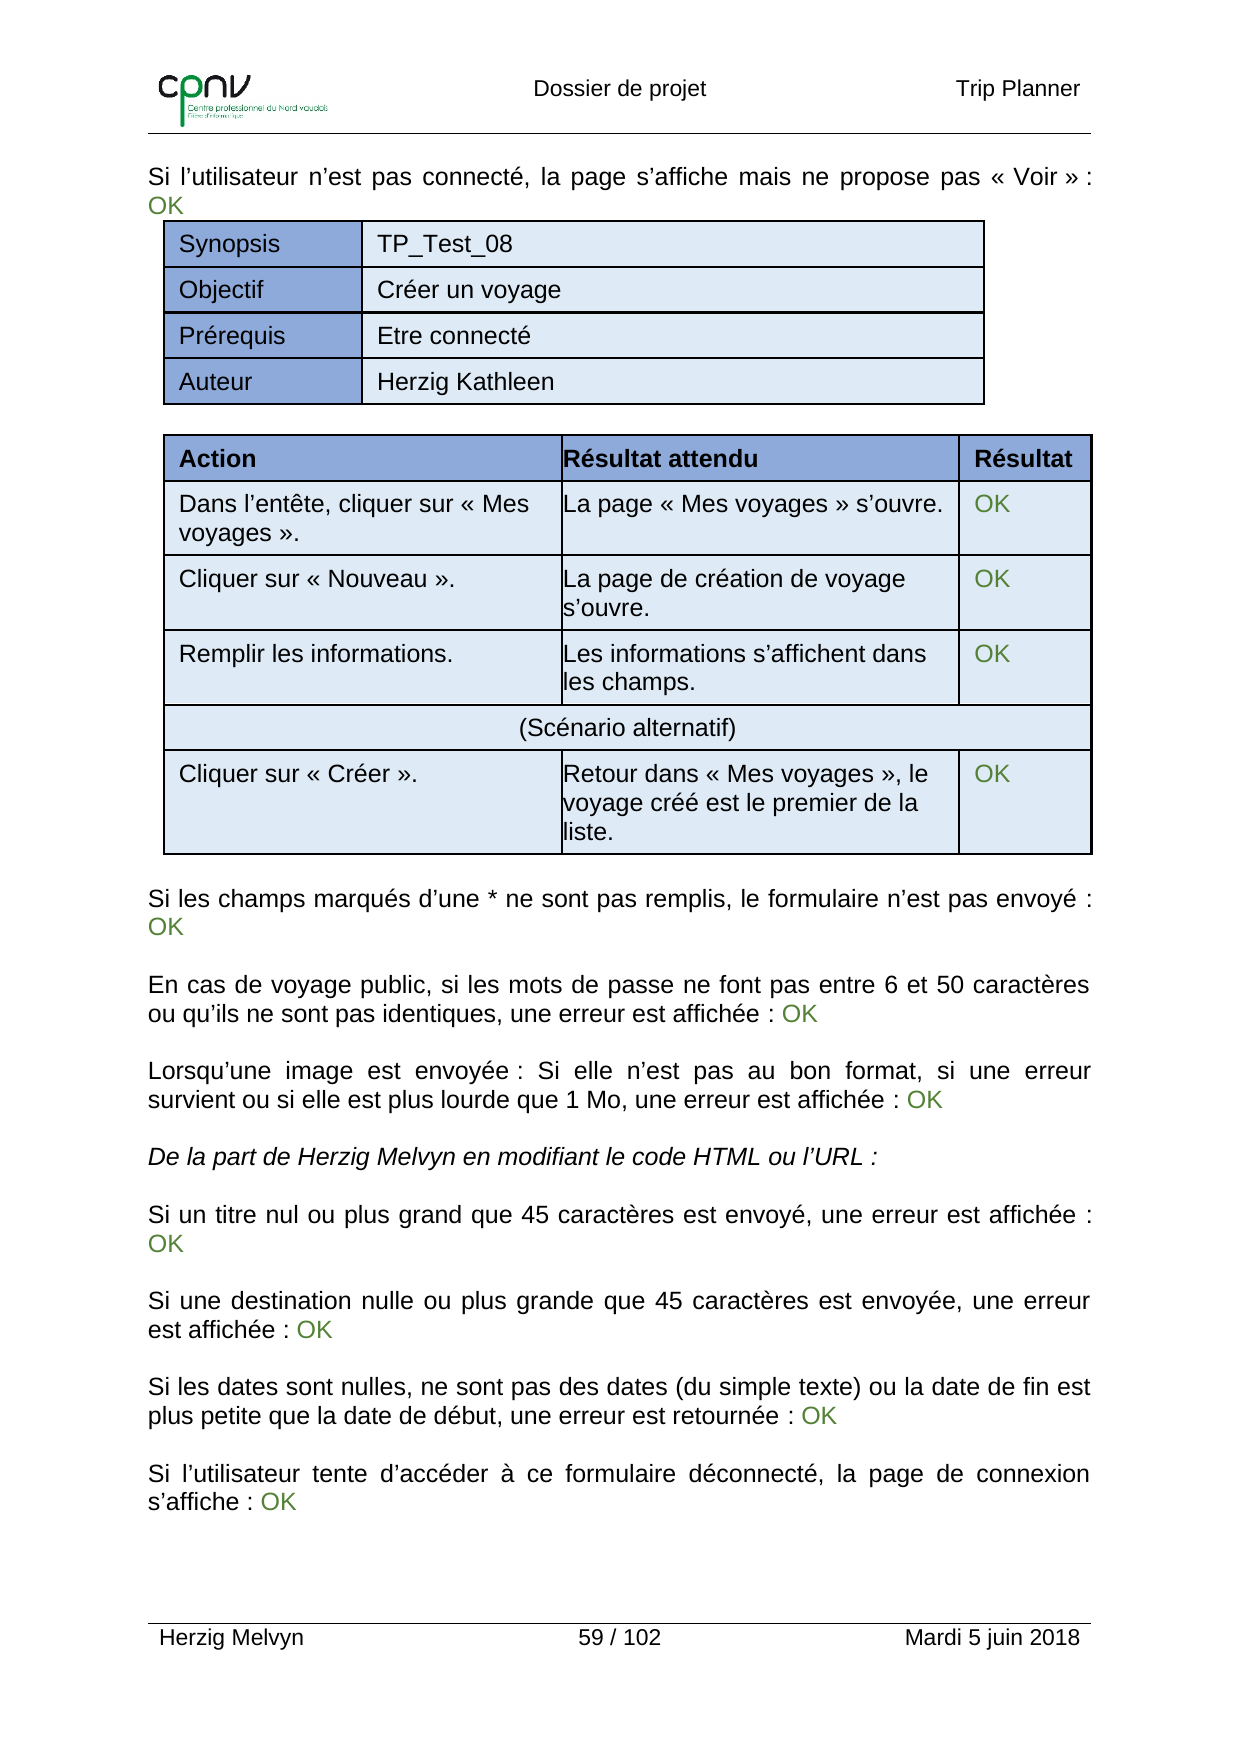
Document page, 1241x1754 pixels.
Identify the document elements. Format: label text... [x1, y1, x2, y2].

table_header Résultat attendu [563, 436, 958, 480]
text Si une destination nulle ou plus grande que 45 caractères est envoyée, une erreur est affichée : OK [148, 1286, 1092, 1343]
table_cell Etre connecté [363, 314, 983, 357]
text Lorsqu’une image est envoyée : Si elle n’est pas au bon format, si une erreur survient ou si elle est plus lourde que 1 Mo, une erreur est affichée : OK [148, 1056, 1092, 1113]
text Si l’utilisateur tente d’accéder à ce formulaire déconnecté, la page de connexion s’affiche : OK [148, 1458, 1092, 1516]
picture [158, 75, 328, 127]
table_cell Dans l’entête, cliquer sur « Mes voyages ». [165, 482, 561, 554]
text De la part de Herzig Melvyn en modifiant le code HTML ou l’URL : [148, 1142, 1092, 1171]
table_cell Remplir les informations. [165, 631, 561, 703]
text Si l’utilisateur n’est pas connecté, la page s’affiche mais ne propose pas « Voir » : OK [148, 162, 1092, 220]
table_cell Cliquer sur « Nouveau ». [165, 556, 561, 629]
text En cas de voyage public, si les mots de passe ne font pas entre 6 et 50 caractères ou qu’ils ne sont pas identiques, une erreur est affichée : OK [148, 970, 1092, 1027]
table_cell Retour dans « Mes voyages », le voyage créé est le premier de la liste. [563, 751, 958, 853]
table_header Action [165, 436, 561, 480]
table_cell La page de création de voyage s’ouvre. [563, 556, 958, 629]
table_header Synopsis [165, 222, 361, 266]
text Si les champs marqués d’une * ne sont pas remplis, le formulaire n’est pas envoyé : OK [148, 883, 1092, 941]
table_cell Auteur [165, 359, 361, 403]
table_cell OK [960, 631, 1090, 703]
table_header TP_Test_08 [363, 222, 983, 266]
table_cell (Scénario alternatif) [165, 706, 1090, 749]
text Si un titre nul ou plus grand que 45 caractères est envoyé, une erreur est affichée : OK [148, 1200, 1092, 1257]
table_cell Herzig Kathleen [363, 359, 983, 403]
table_cell OK [960, 751, 1090, 853]
table_cell OK [960, 482, 1090, 554]
table_cell Les informations s’affichent dans les champs. [563, 631, 958, 703]
table_cell Créer un voyage [363, 268, 983, 311]
text Si les dates sont nulles, ne sont pas des dates (du simple texte) ou la date de fin est plus petite que la date de début, une erreur est retournée : OK [148, 1372, 1092, 1430]
table_cell Prérequis [165, 314, 361, 357]
table_header Résultat [960, 436, 1090, 480]
table_cell Cliquer sur « Créer ». [165, 751, 561, 853]
table_cell OK [960, 556, 1090, 629]
table_cell Objectif [165, 268, 361, 311]
table_cell La page « Mes voyages » s’ouvre. [563, 482, 958, 554]
